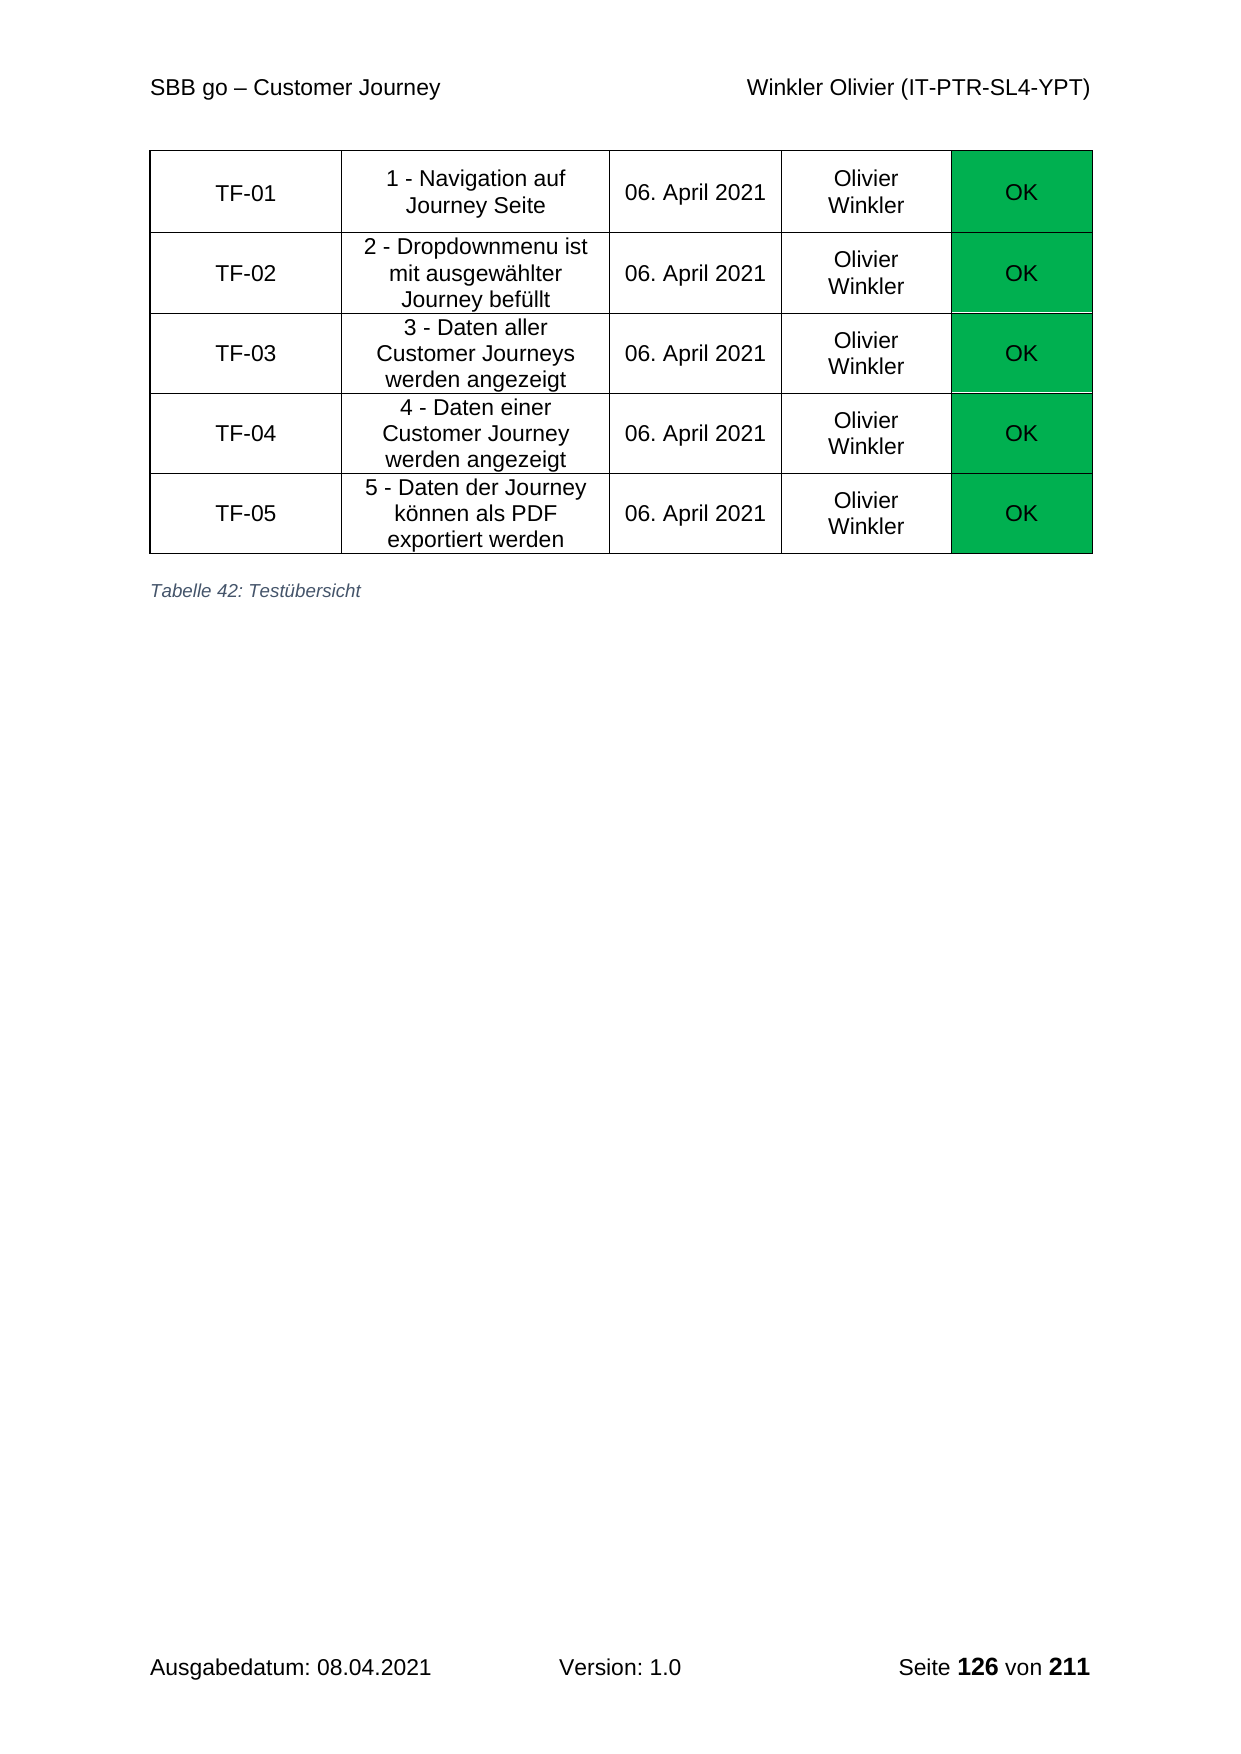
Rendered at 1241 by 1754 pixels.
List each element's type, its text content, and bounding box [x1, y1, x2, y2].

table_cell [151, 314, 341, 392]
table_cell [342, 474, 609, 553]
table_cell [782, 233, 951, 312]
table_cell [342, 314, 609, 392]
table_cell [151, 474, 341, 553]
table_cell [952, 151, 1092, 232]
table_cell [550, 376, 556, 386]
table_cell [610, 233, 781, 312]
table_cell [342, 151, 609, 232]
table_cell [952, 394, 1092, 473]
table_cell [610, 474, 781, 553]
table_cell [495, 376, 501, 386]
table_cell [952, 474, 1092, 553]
text Tabelle 42: Testübersicht [150, 580, 1090, 602]
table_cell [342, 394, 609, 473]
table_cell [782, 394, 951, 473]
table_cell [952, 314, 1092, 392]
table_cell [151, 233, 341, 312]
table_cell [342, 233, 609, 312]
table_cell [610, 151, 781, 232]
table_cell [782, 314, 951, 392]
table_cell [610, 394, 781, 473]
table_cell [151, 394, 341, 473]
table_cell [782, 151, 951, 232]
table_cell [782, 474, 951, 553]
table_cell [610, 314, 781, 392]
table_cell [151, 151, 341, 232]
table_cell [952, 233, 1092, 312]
